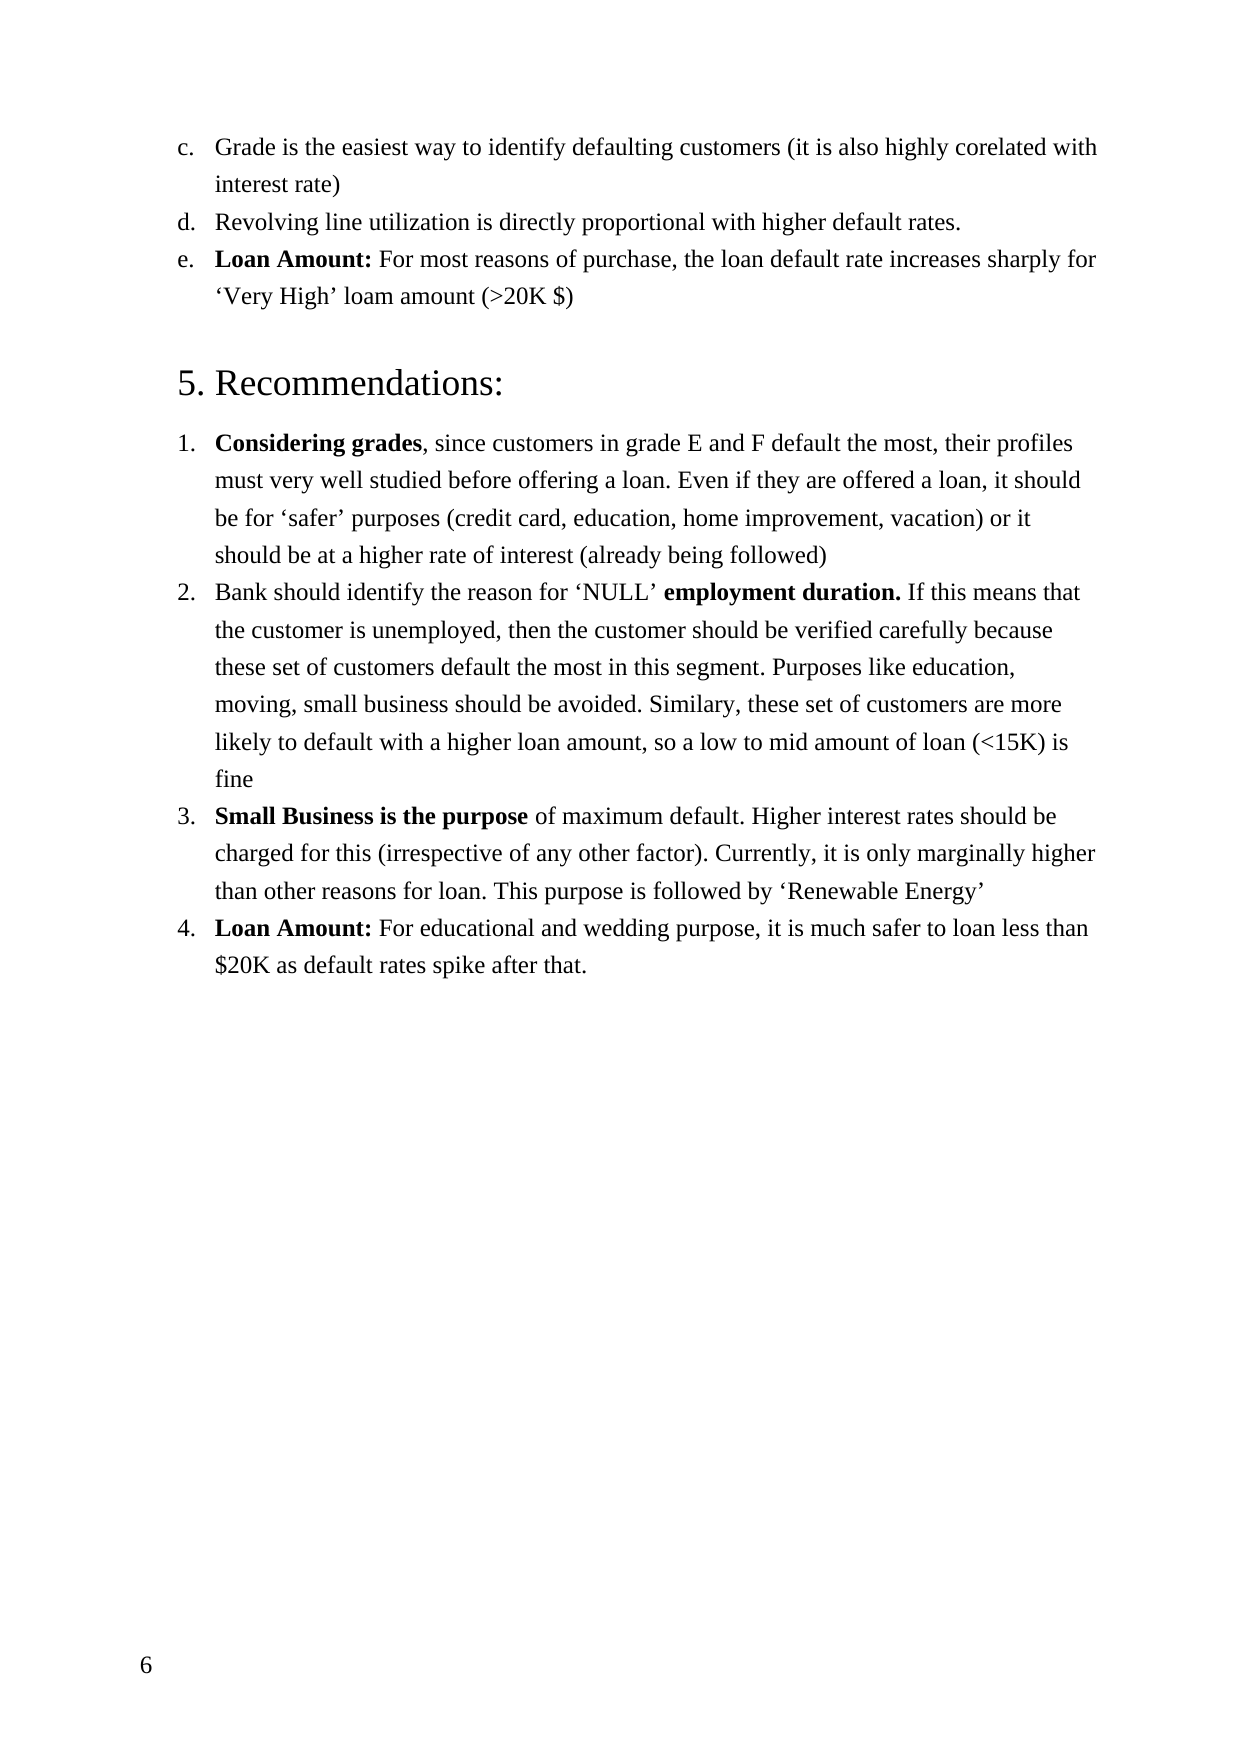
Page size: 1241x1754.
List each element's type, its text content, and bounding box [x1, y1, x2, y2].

subtitle Recommendations: [177, 360, 1101, 403]
list Small Business is the purpose of maximum default. Higher interest rates should be charged for this (irrespective of any other factor). Currently, it is only marginally higher than other reasons for loan. This purpose is followed by ‘Renewable Energy’ [177, 801, 1101, 904]
list Grade is the easiest way to identify defaulting customers (it is also highly corelated with interest rate) [177, 132, 1101, 198]
list Loan Amount: For educational and wedding purpose, it is much safer to loan less than $20K as default rates spike after that. [177, 913, 1101, 979]
list Considering grades, since customers in grade E and F default the most, their profiles must very well studied before offering a loan. Even if they are offered a loan, it should be for ‘safer’ purposes (credit card, education, home improvement, vacation) or it should be at a higher rate of interest (already being followed) [177, 428, 1101, 569]
list Loan Amount: For most reasons of purchase, the loan default rate increases sharply for ‘Very High’ loam amount (>20K $) [177, 244, 1101, 310]
list Bank should identify the reason for ‘NULL’ employment duration. If this means that the customer is unemployed, then the customer should be verified carefully because these set of customers default the most in this segment. Purposes like education, moving, small business should be avoided. Similary, these set of customers are more likely to default with a higher loan amount, so a low to mid amount of loan (<15K) is fine [177, 577, 1101, 793]
list Revolving line utilization is directly proportional with higher default rates. [177, 207, 1101, 235]
